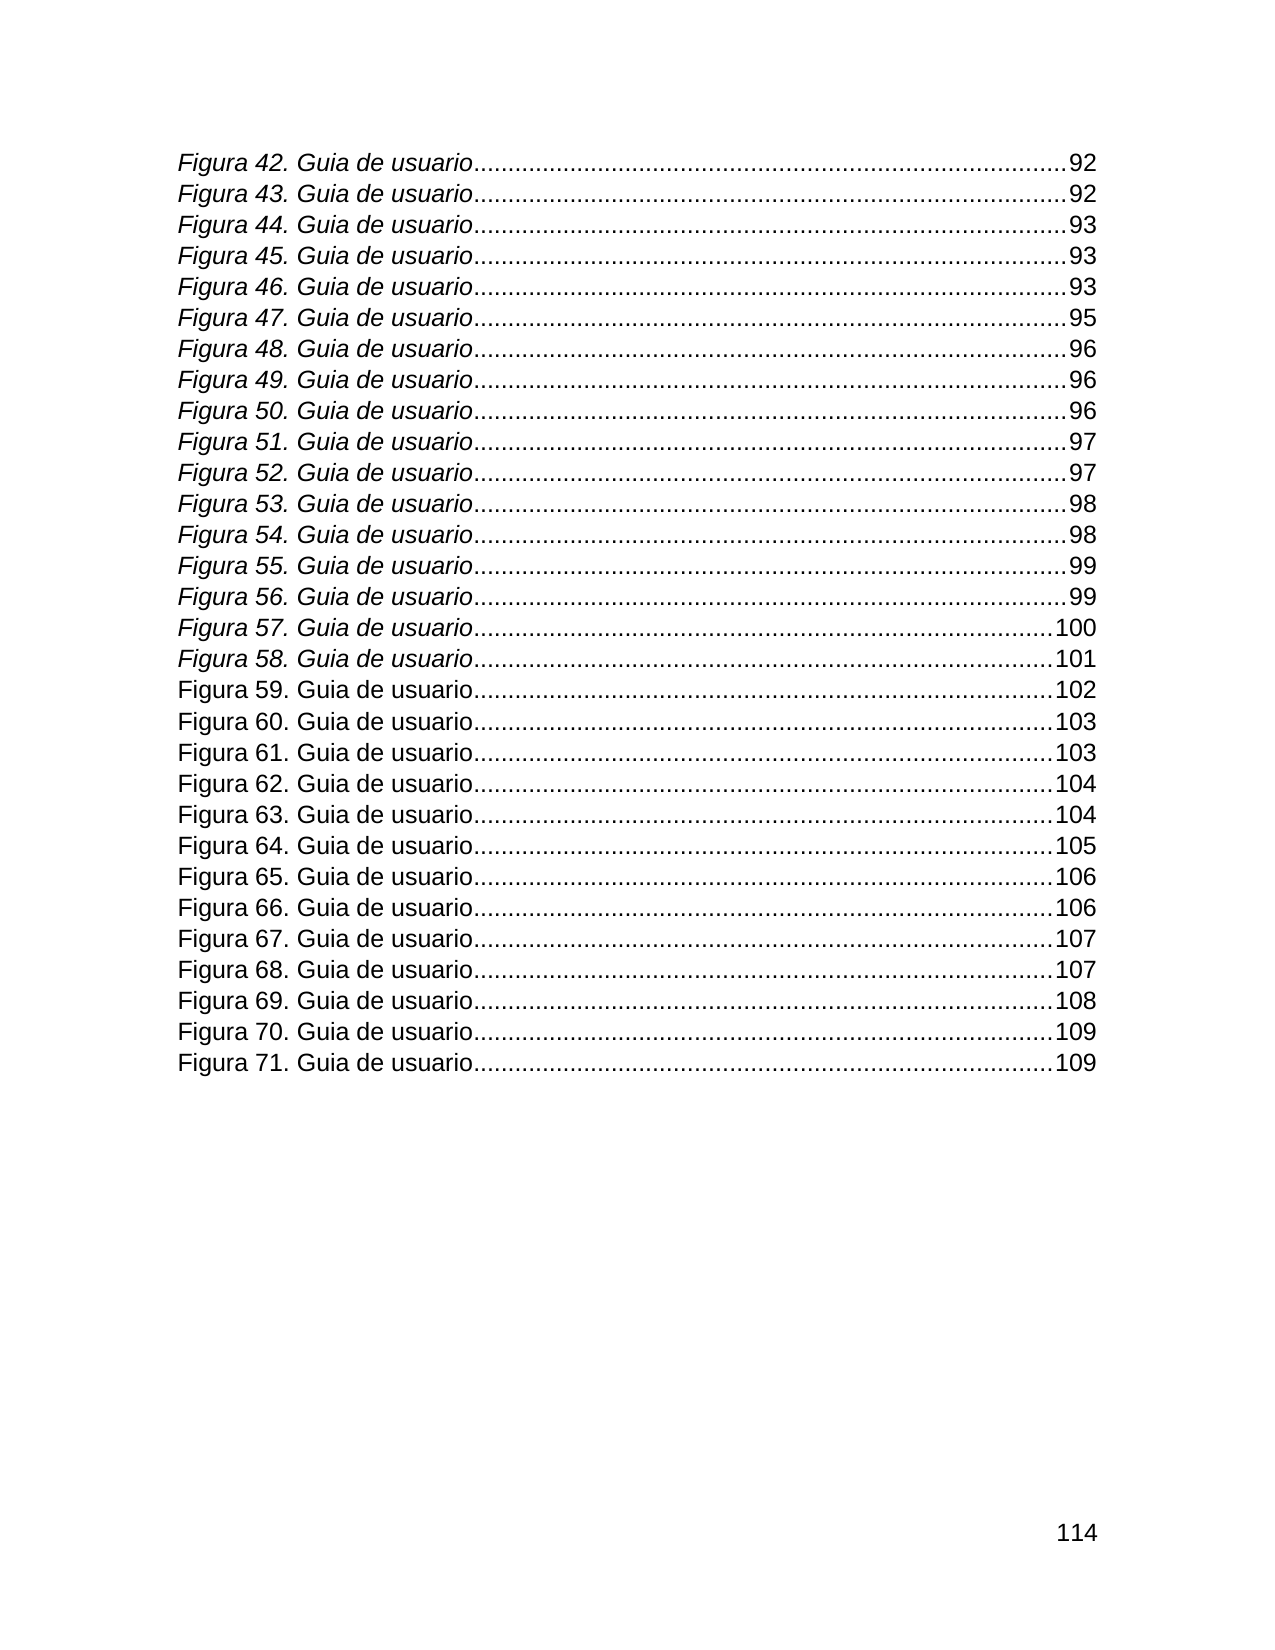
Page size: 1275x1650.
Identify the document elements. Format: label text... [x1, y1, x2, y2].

text Figura 61. Guia de usuario 103 [177, 737, 1098, 766]
text Figura 59. Guia de usuario 102 [177, 675, 1098, 704]
text Figura 45. Guia de usuario 93 [177, 241, 1098, 269]
text Figura 46. Guia de usuario 93 [177, 272, 1098, 301]
text Figura 64. Guia de usuario 105 [177, 831, 1098, 859]
text Figura 53. Guia de usuario 98 [177, 489, 1098, 518]
text Figura 44. Guia de usuario 93 [177, 210, 1098, 238]
text Figura 48. Guia de usuario 96 [177, 334, 1098, 363]
text Figura 49. Guia de usuario 96 [177, 365, 1098, 394]
text Figura 54. Guia de usuario 98 [177, 520, 1098, 549]
text Figura 60. Guia de usuario 103 [177, 706, 1098, 735]
text Figura 51. Guia de usuario 97 [177, 427, 1098, 456]
text Figura 62. Guia de usuario 104 [177, 768, 1098, 797]
text Figura 63. Guia de usuario 104 [177, 799, 1098, 828]
text Figura 56. Guia de usuario 99 [177, 582, 1098, 611]
text Figura 70. Guia de usuario 109 [177, 1017, 1098, 1046]
text Figura 71. Guia de usuario 109 [177, 1048, 1098, 1077]
text Figura 65. Guia de usuario 106 [177, 862, 1098, 890]
text Figura 67. Guia de usuario 107 [177, 924, 1098, 952]
text Figura 69. Guia de usuario 108 [177, 986, 1098, 1014]
text Figura 68. Guia de usuario 107 [177, 955, 1098, 983]
text Figura 58. Guia de usuario 101 [177, 644, 1098, 673]
text Figura 55. Guia de usuario 99 [177, 551, 1098, 580]
text Figura 66. Guia de usuario 106 [177, 893, 1098, 921]
text Figura 47. Guia de usuario 95 [177, 303, 1098, 332]
text Figura 50. Guia de usuario 96 [177, 396, 1098, 425]
text Figura 42. Guia de usuario 92 [177, 148, 1098, 176]
text Figura 43. Guia de usuario 92 [177, 179, 1098, 207]
text Figura 57. Guia de usuario 100 [177, 613, 1098, 642]
text Figura 52. Guia de usuario 97 [177, 458, 1098, 487]
